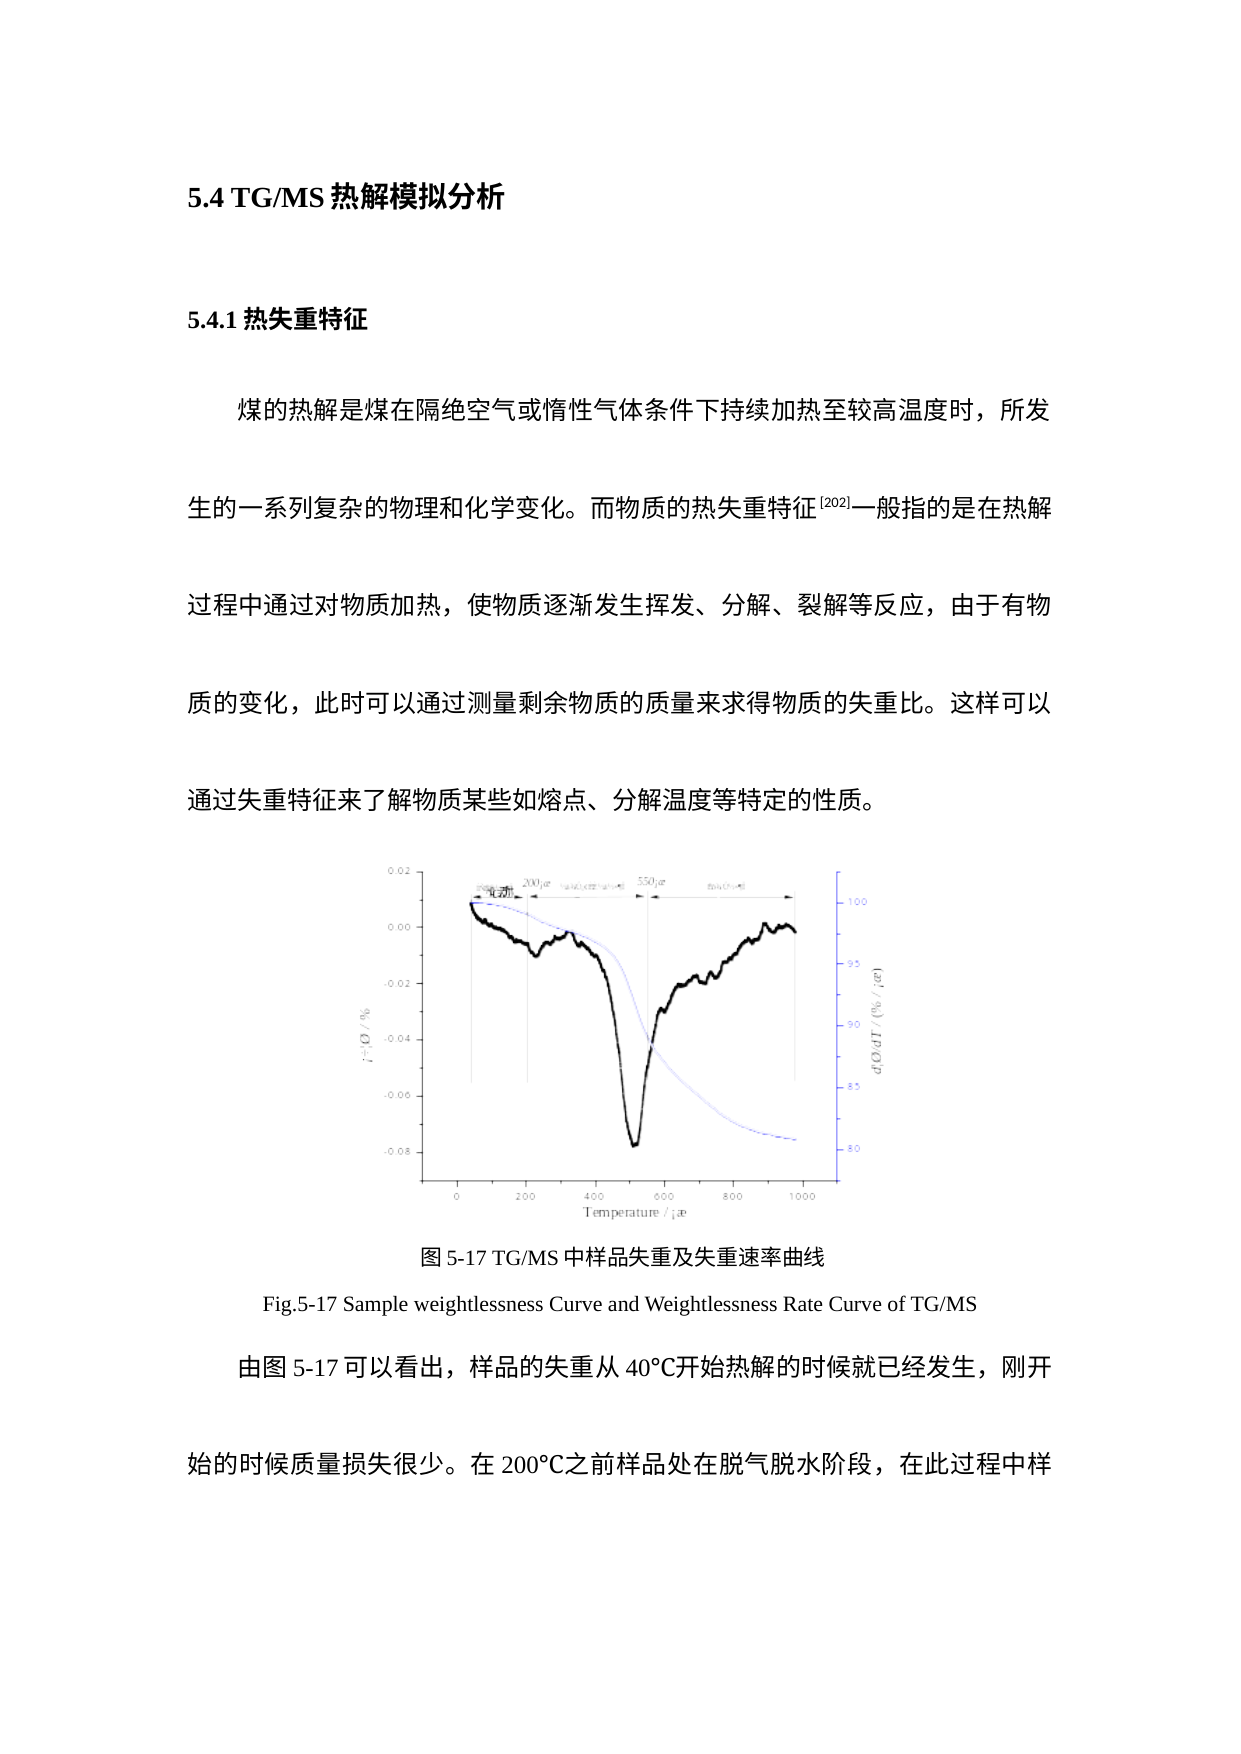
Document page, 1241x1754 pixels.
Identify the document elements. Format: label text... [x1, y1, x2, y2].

text 5.4.1 热失重特征 [187, 285, 1053, 350]
text Fig.5-17 Sample weightlessness Curve and Weightlessness Rate Curve of TG/MS [187, 1288, 1053, 1320]
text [187, 1333, 1053, 1495]
text 煤的热解是煤在隔绝空气或惰性气体条件下持续加热至较高温度时，所发生的一系列复杂的物理和化学变化。而物质的热失重特征[202]一般指的是在热解过程中通过对物质加热，使物质逐渐发生挥发、分解、裂解等反应，由于有物质的变化，此时可以通过测量剩余物质的质量来求得物质的失重比。这样可以通过失重特征来了解物质某些如熔点、分解温度等特定的性质。 [187, 376, 1053, 831]
text 图5-17 TG/MS中样品失重及失重速率曲线 [187, 1239, 1053, 1272]
subtitle 5.4 TG/MS热解模拟分析 [187, 162, 1053, 227]
